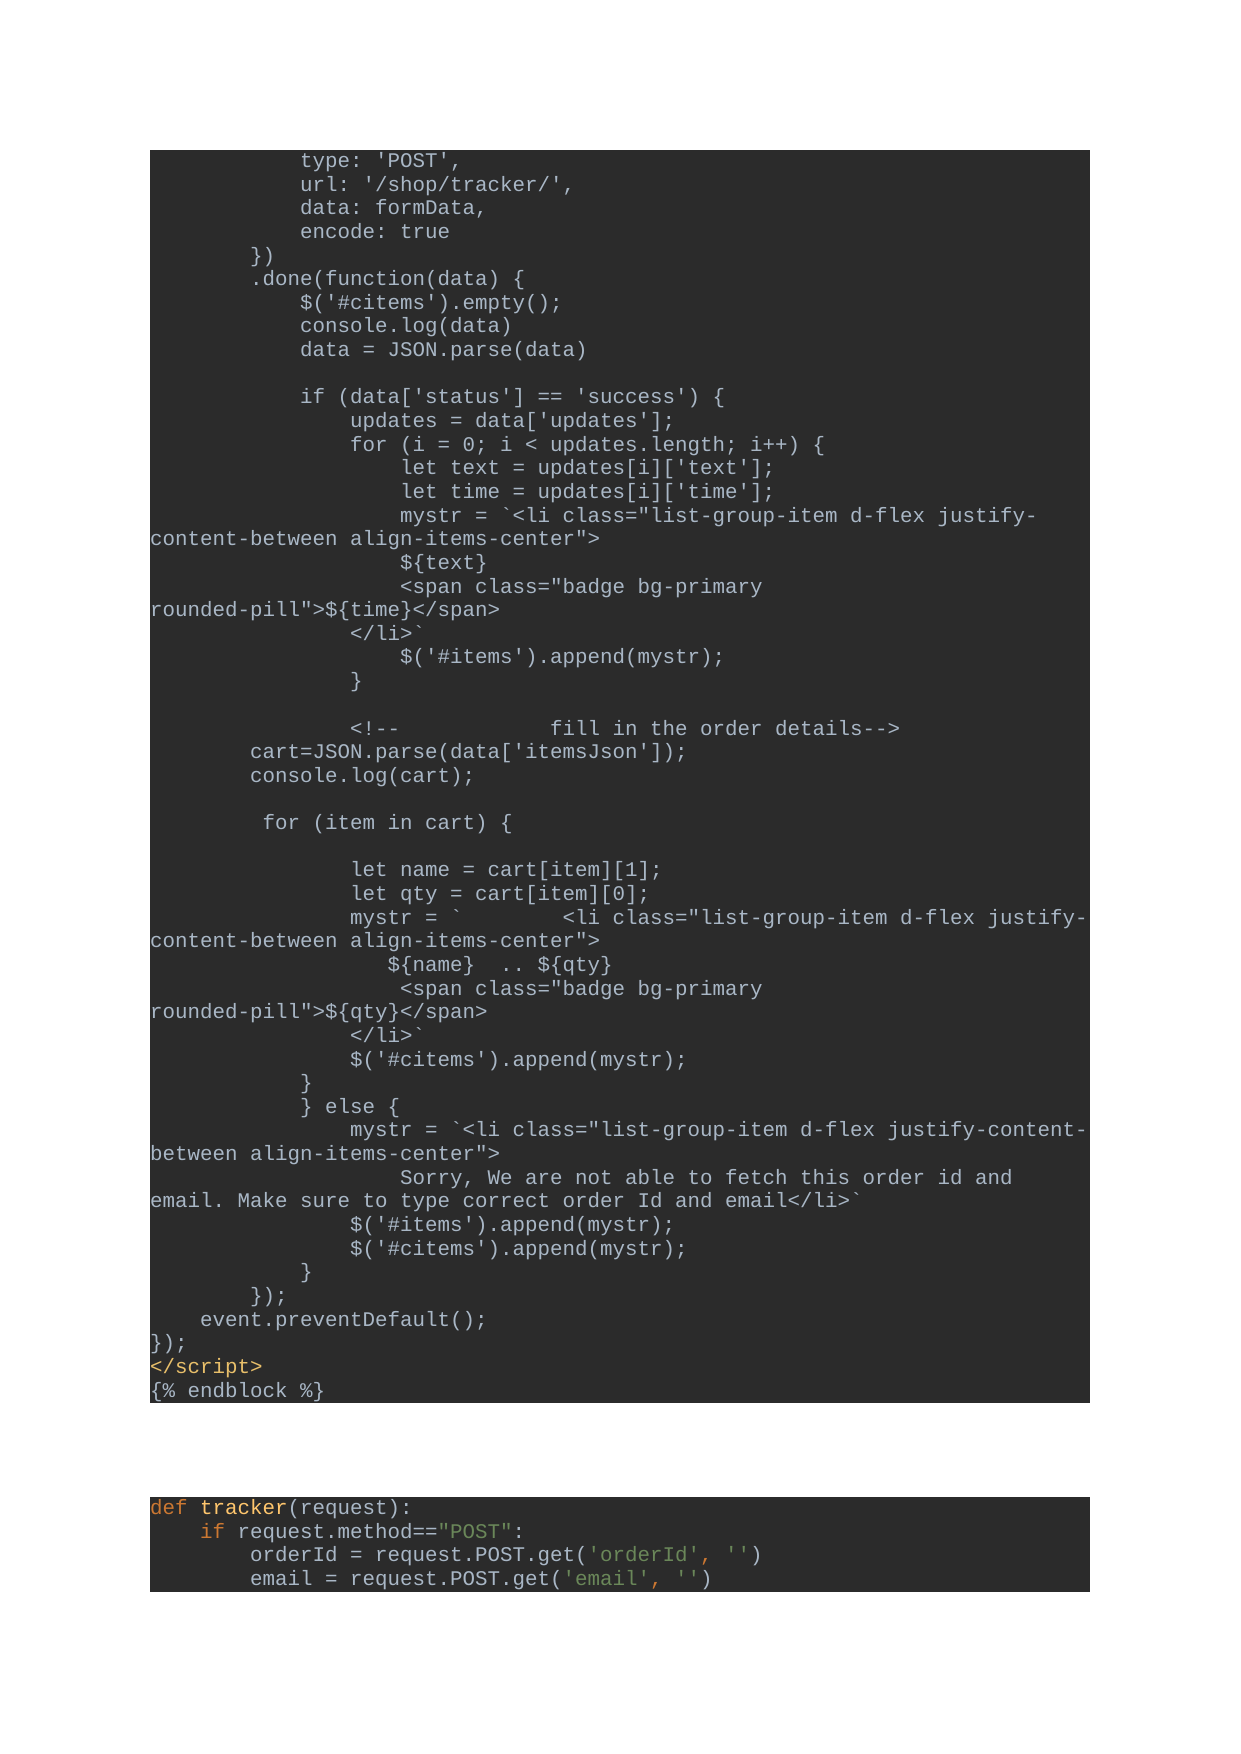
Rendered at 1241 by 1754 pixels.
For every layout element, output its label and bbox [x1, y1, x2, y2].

text [150, 150, 1090, 1403]
text [150, 1497, 1090, 1592]
